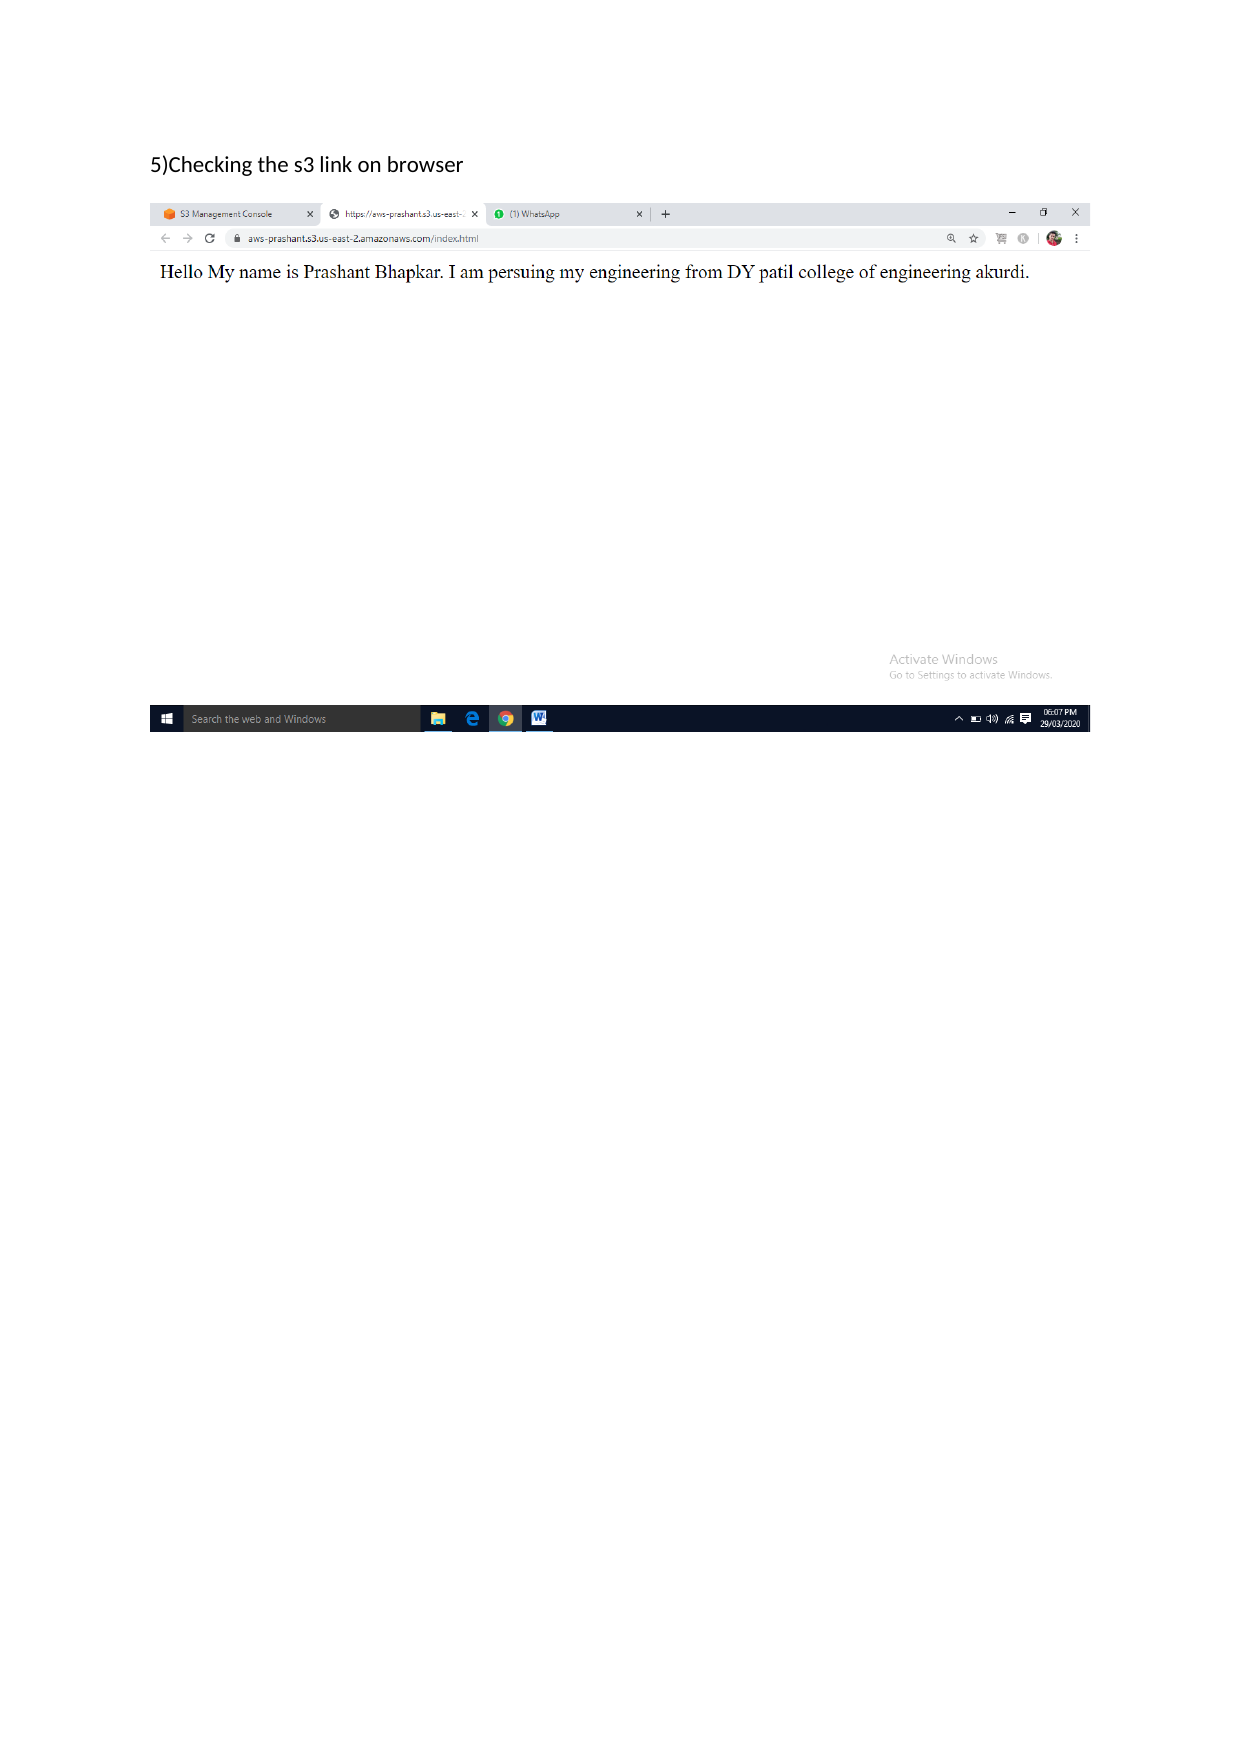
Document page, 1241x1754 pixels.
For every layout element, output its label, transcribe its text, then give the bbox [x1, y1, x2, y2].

picture [150, 203, 1091, 732]
text 5)Checking the s3 link on browser [150, 150, 1090, 178]
